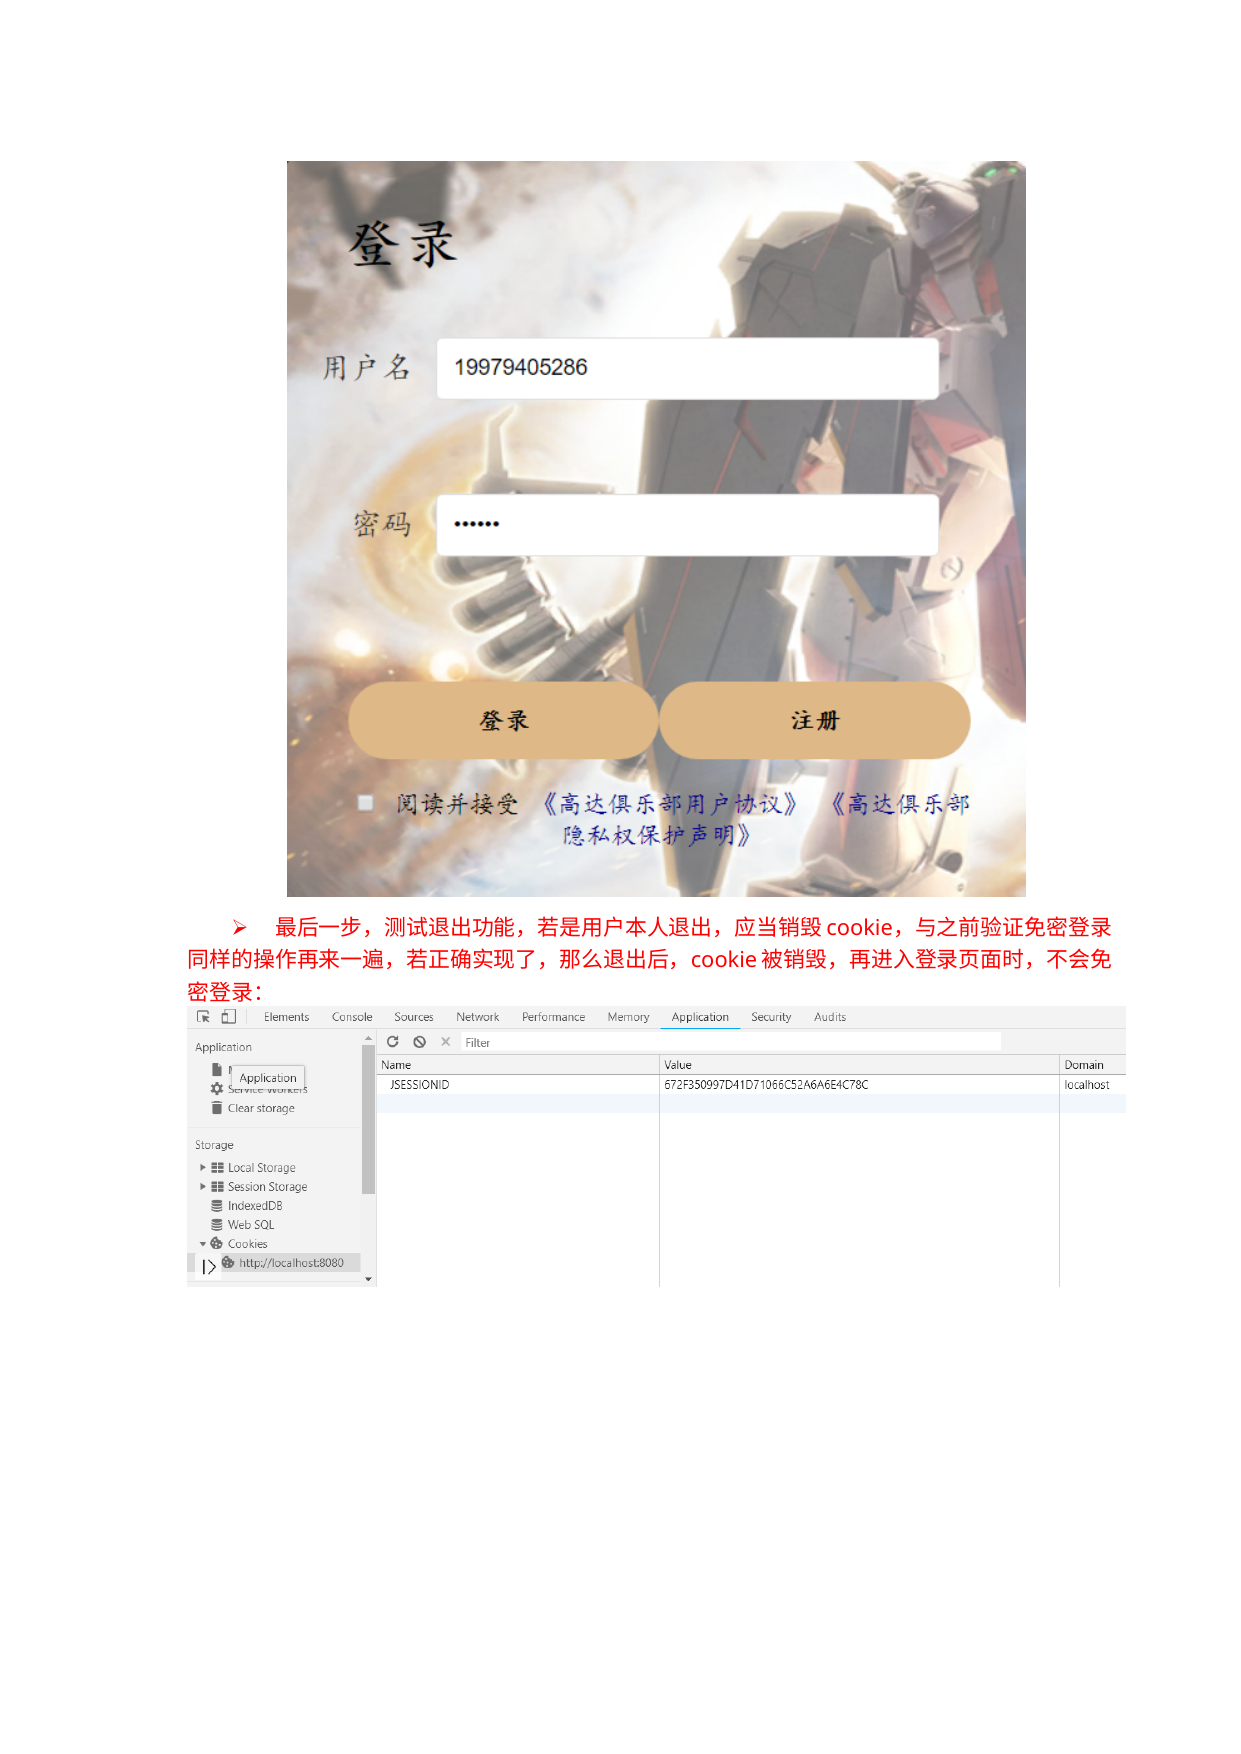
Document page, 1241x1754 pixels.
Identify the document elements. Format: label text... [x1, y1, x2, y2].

subtitle 最后一步，测试退出功能，若是用户本人退出，应当销毁cookie，与之前验证免密登录同样的操作再来一遍，若正确实现了，那么退出后，cookie被销毁，再进入登录页面时，不会免密登录： [187, 909, 1125, 1006]
picture [287, 161, 1026, 897]
picture [187, 1006, 1126, 1287]
